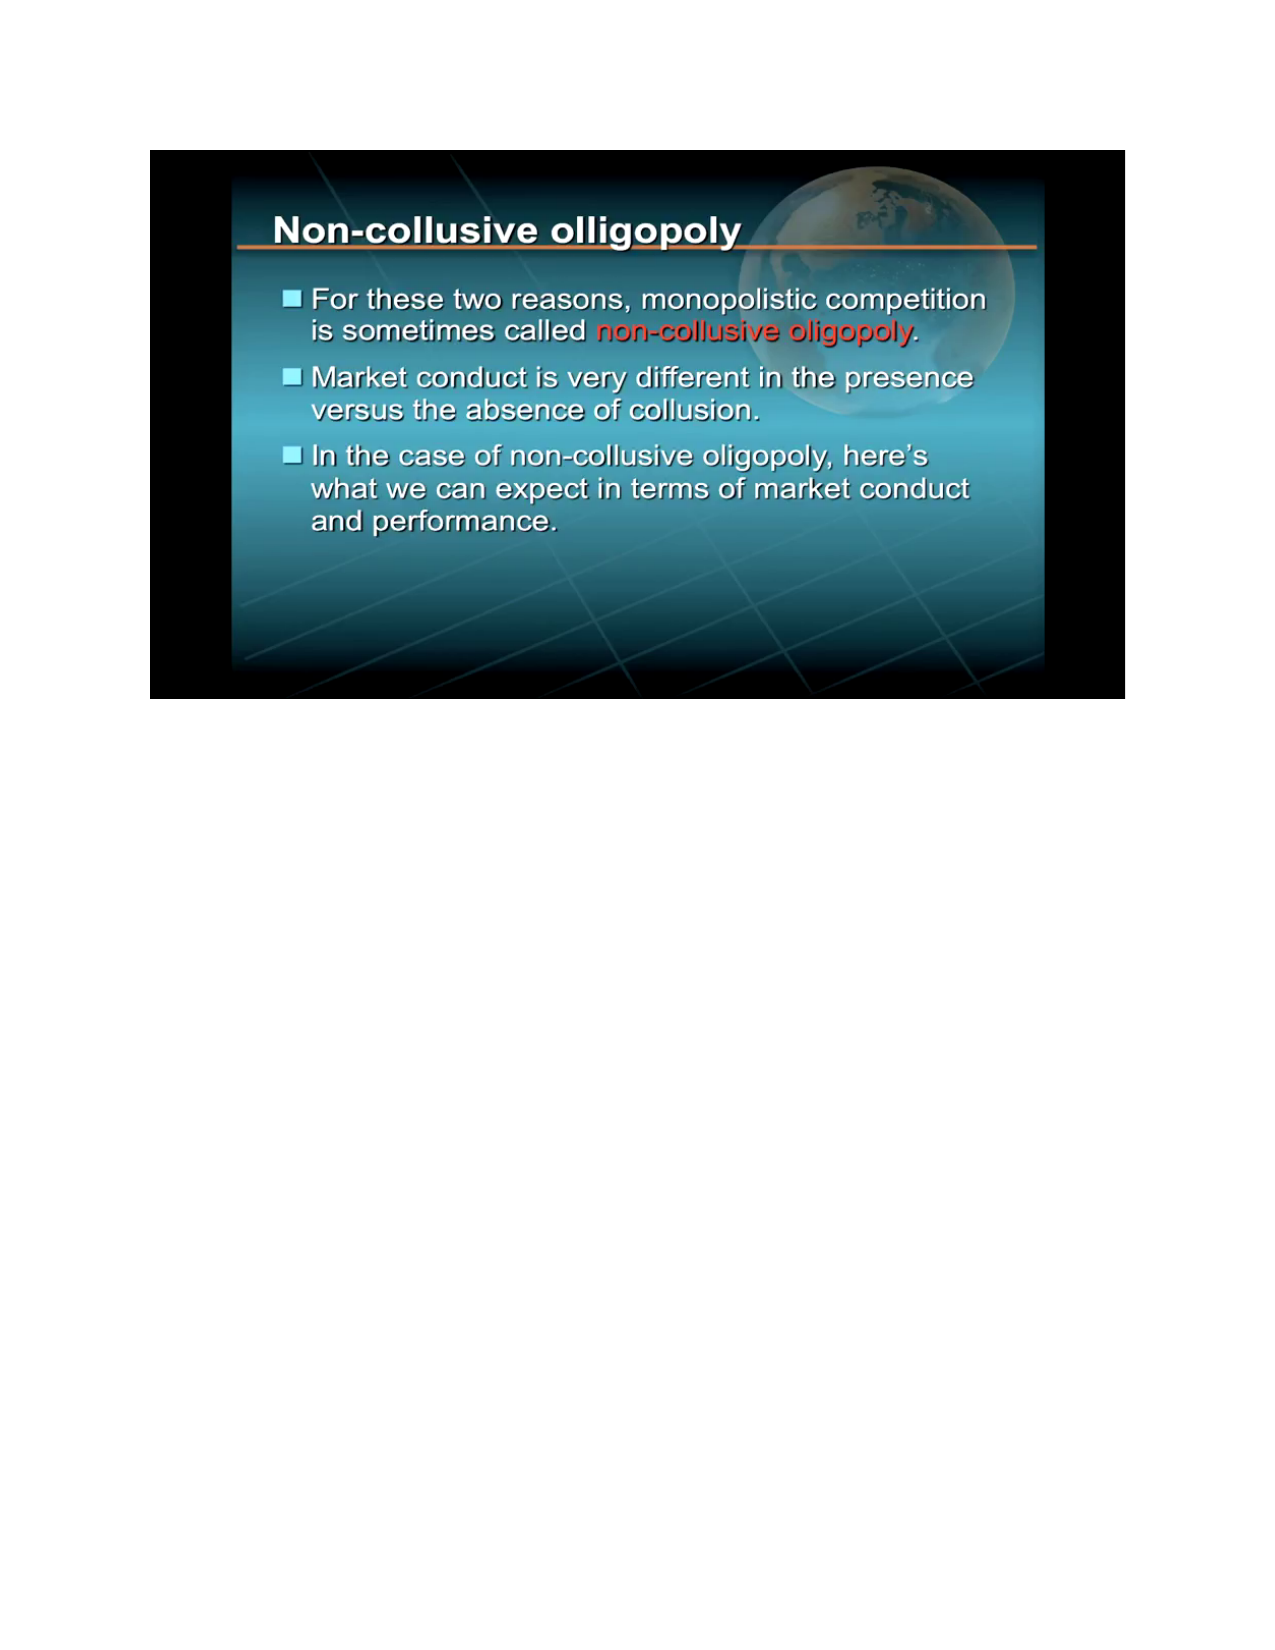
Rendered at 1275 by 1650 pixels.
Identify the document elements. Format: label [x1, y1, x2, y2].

picture [150, 150, 1125, 699]
